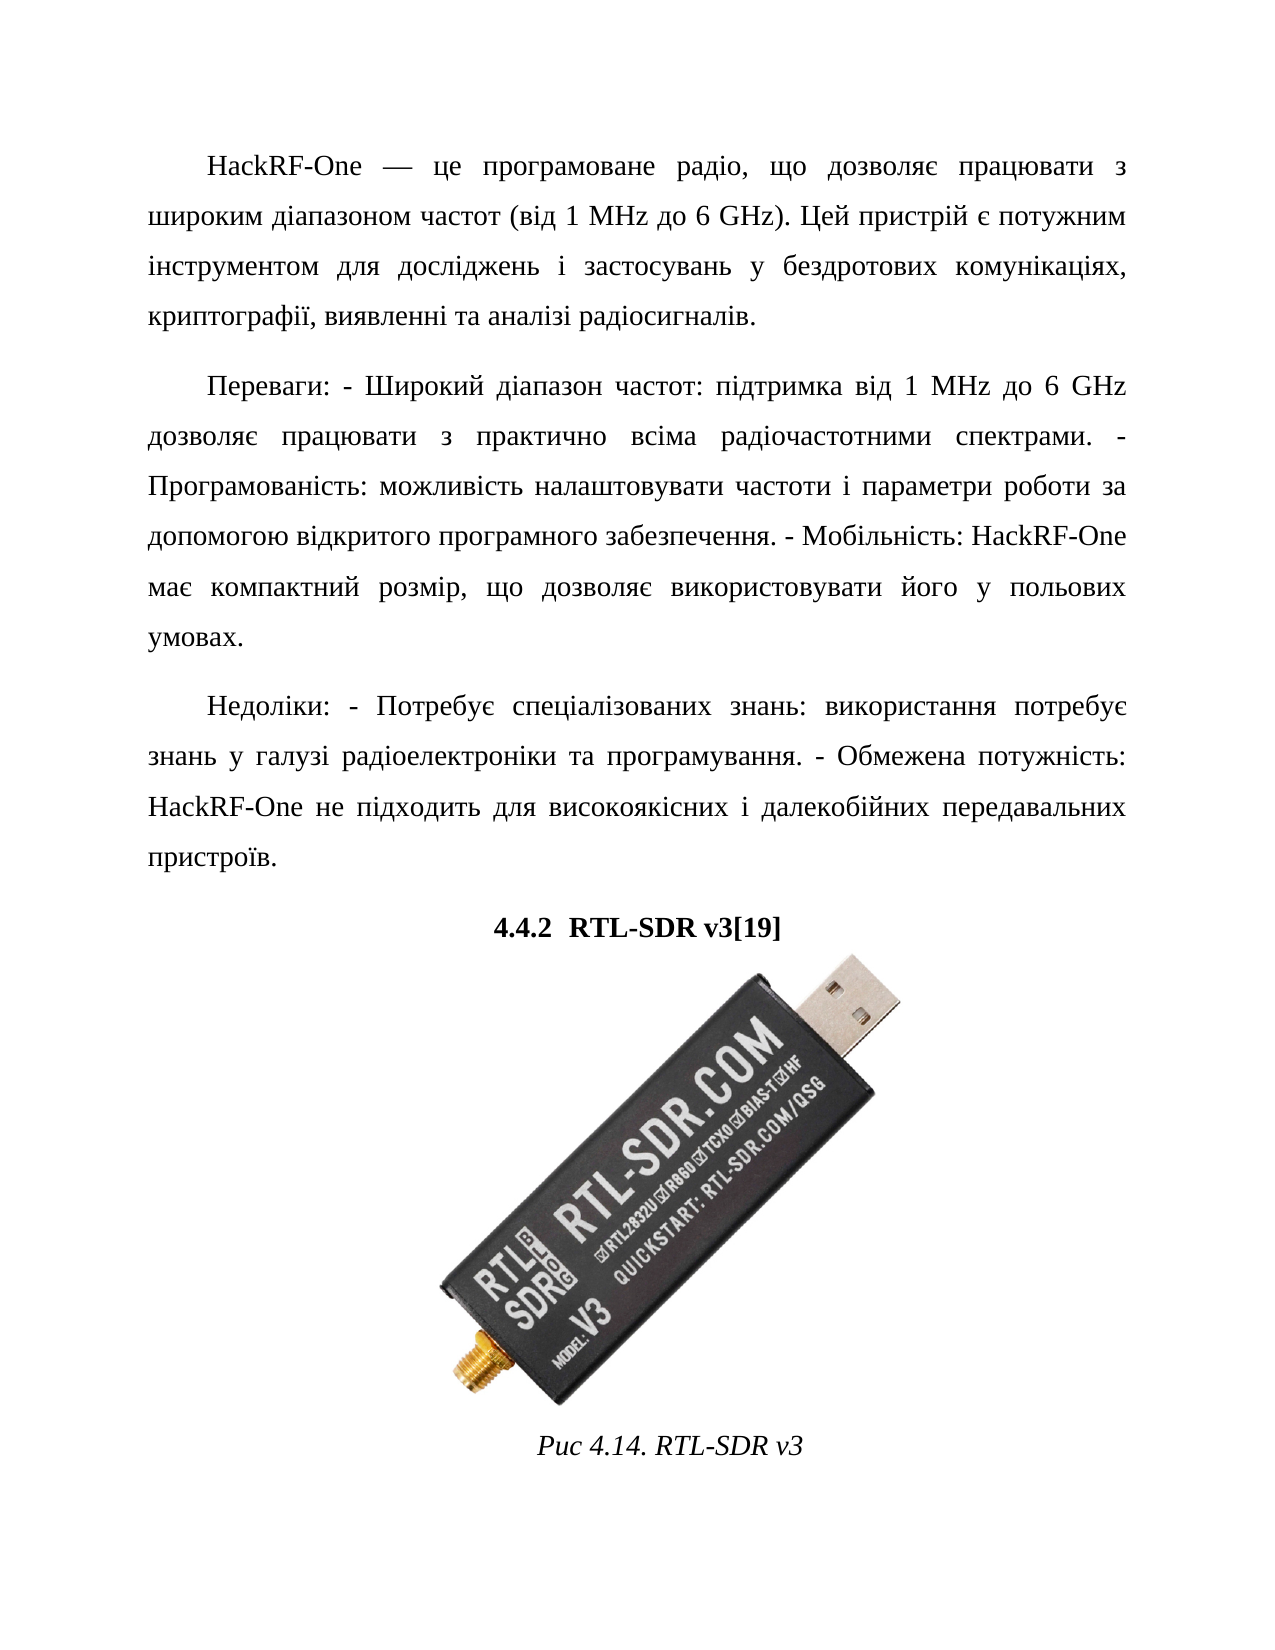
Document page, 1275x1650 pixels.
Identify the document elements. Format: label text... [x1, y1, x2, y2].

text HackRF-One — це програмоване радіо, що дозволяє працювати з широким діапазоном частот (від 1 MHz до 6 GHz). Цей пристрій є потужним інструментом для досліджень і застосувань у бездротових комунікаціях, криптографії, виявленні та аналізі радіосигналів. [148, 148, 1127, 332]
text Недоліки: - Потребує спеціалізованих знань: використання потребує знань у галузі радіоелектроніки та програмування. - Обмежена потужність: HackRF-One не підходить для високоякісних і далекобійних передавальних пристроїв. [148, 688, 1127, 873]
picture [433, 943, 907, 1416]
subtitle RTL-SDR v3[19] [148, 910, 1127, 944]
text Переваги: - Широкий діапазон частот: підтримка від 1 MHz до 6 GHz дозволяє працювати з практично всіма радіочастотними спектрами. - Програмованість: можливість налаштовувати частоти і параметри роботи за допомогою відкритого програмного забезпечення. - Мобільність: HackRF-One має компактний розмір, що дозволяє використовувати його у польових умовах. [148, 368, 1127, 653]
text Рис 4.14. RTL-SDR v3 [148, 1428, 1127, 1462]
